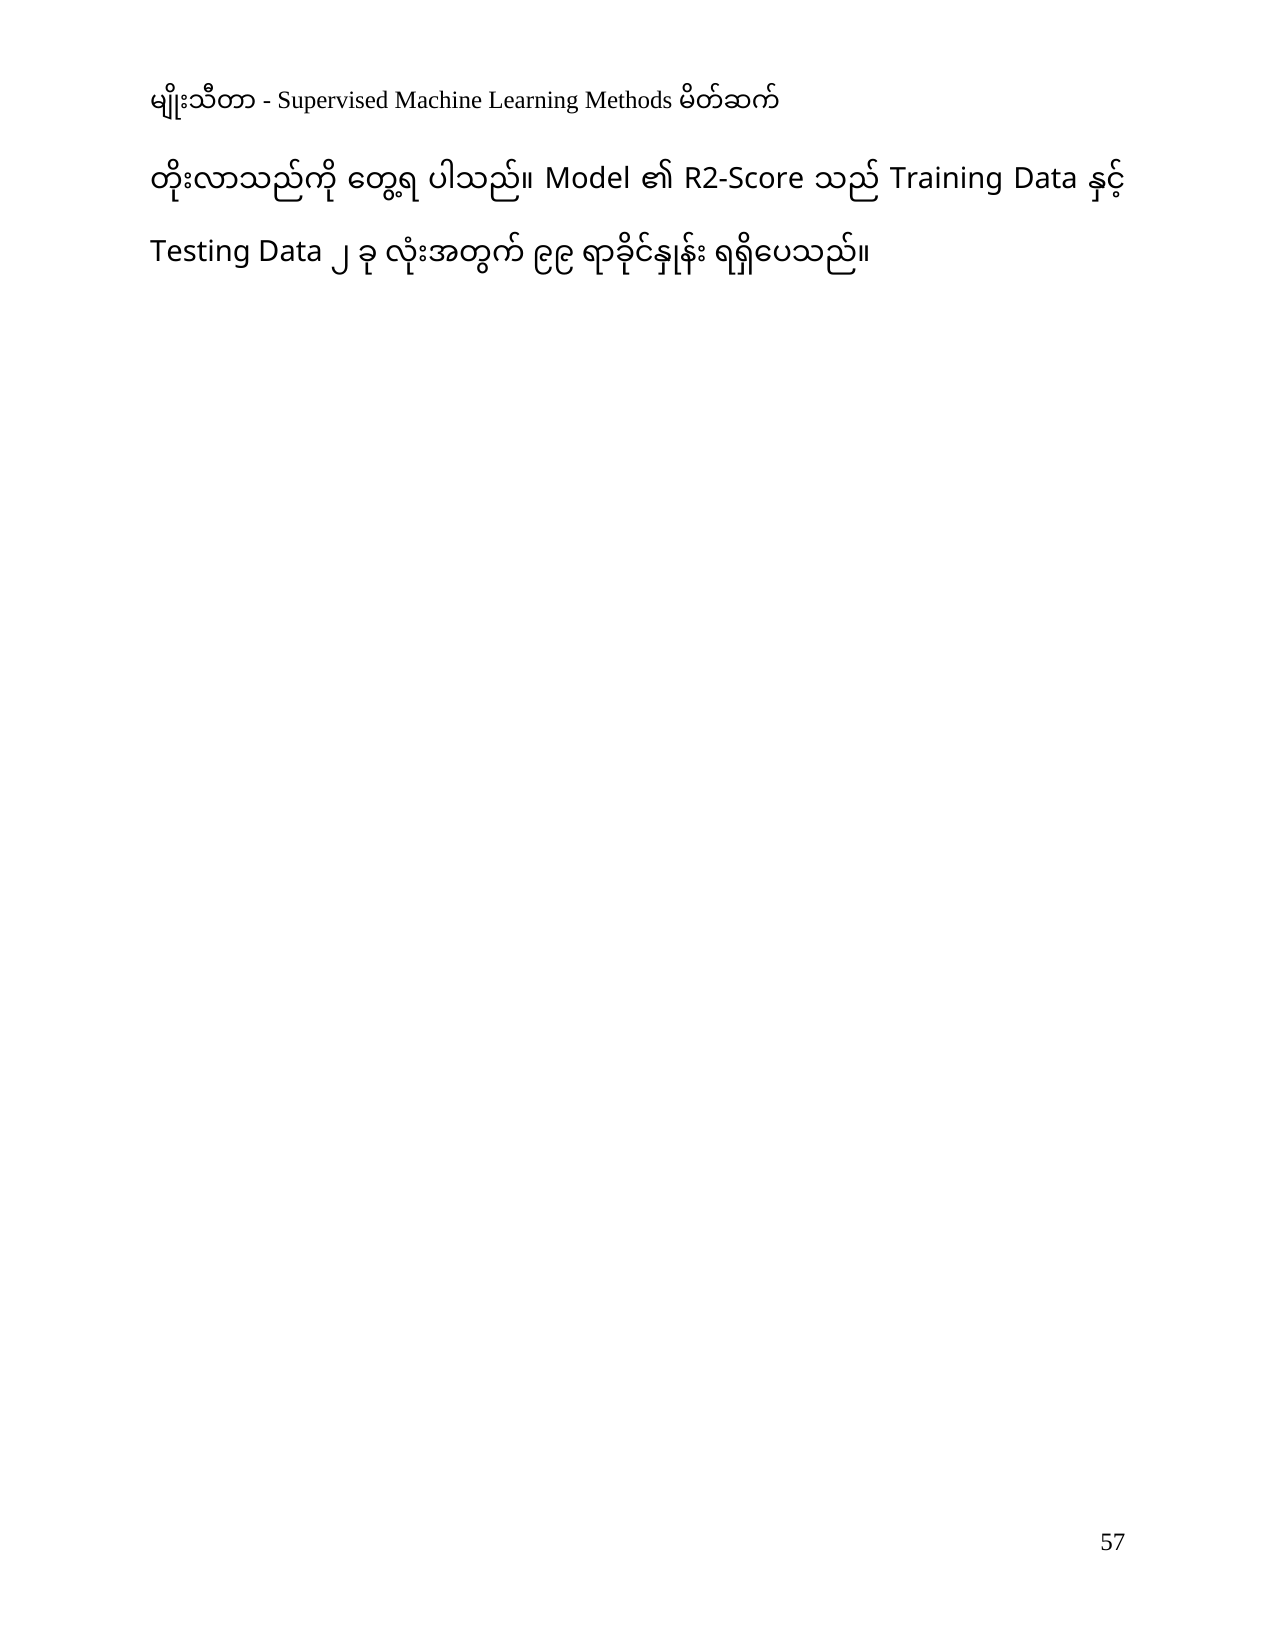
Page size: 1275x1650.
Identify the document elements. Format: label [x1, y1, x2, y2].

text [150, 150, 1125, 287]
